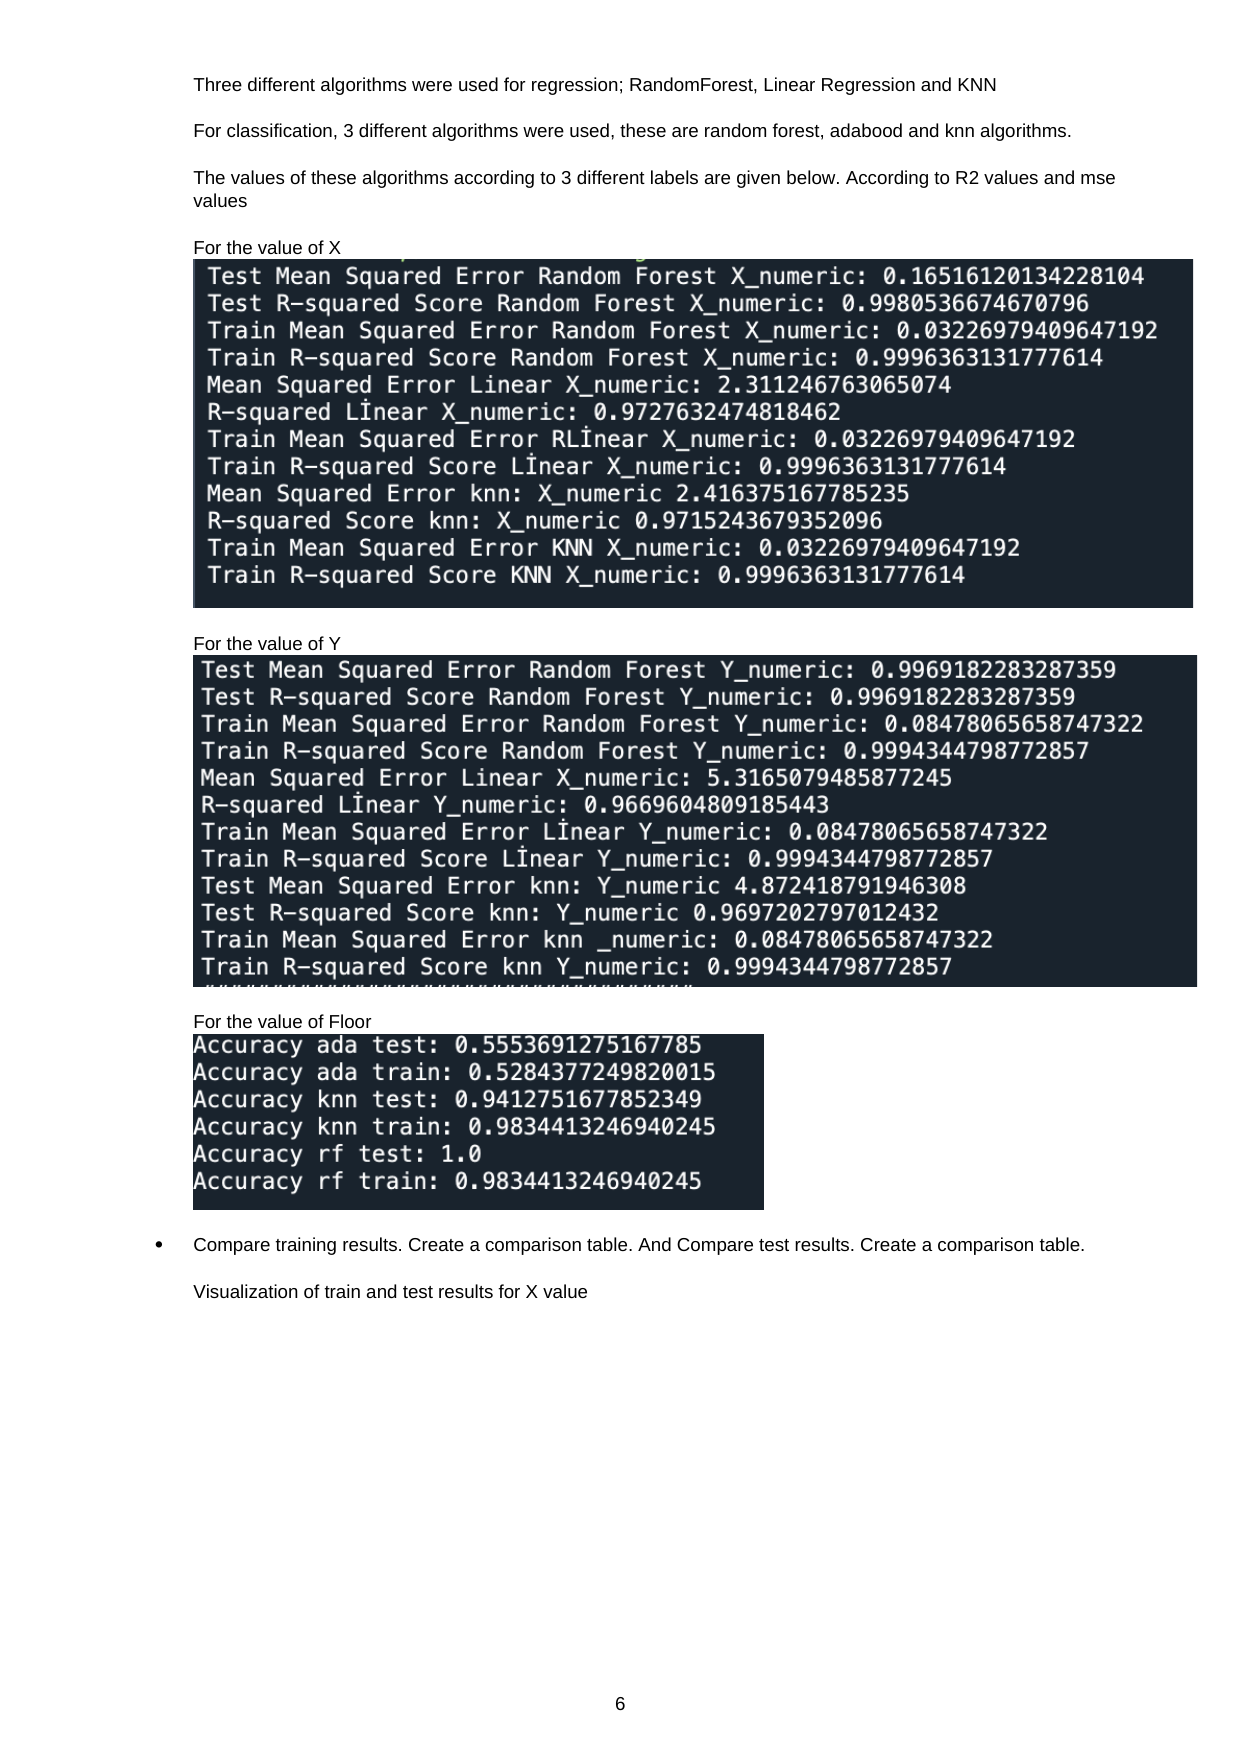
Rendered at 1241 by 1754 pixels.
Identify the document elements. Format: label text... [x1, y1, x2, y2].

list For the value of Y [193, 632, 1122, 654]
picture [193, 1034, 764, 1210]
list For the value of X [193, 236, 1122, 258]
list Visualization of train and test results for X value [193, 1281, 1122, 1302]
list For classification, 3 different algorithms were used, these are random forest, adabood and knn algorithms. [193, 120, 1122, 142]
picture [193, 259, 1194, 608]
list The values of these algorithms according to 3 different labels are given below. According to R2 values and mse values [193, 167, 1122, 212]
list For the value of Floor [193, 1011, 1122, 1033]
list Three different algorithms were used for regression; RandomForest, Linear Regression and KNN [193, 74, 1122, 95]
picture [193, 655, 1198, 987]
list Compare training results. Create a comparison table. And Compare test results. Create a comparison table. [156, 1234, 1122, 1256]
